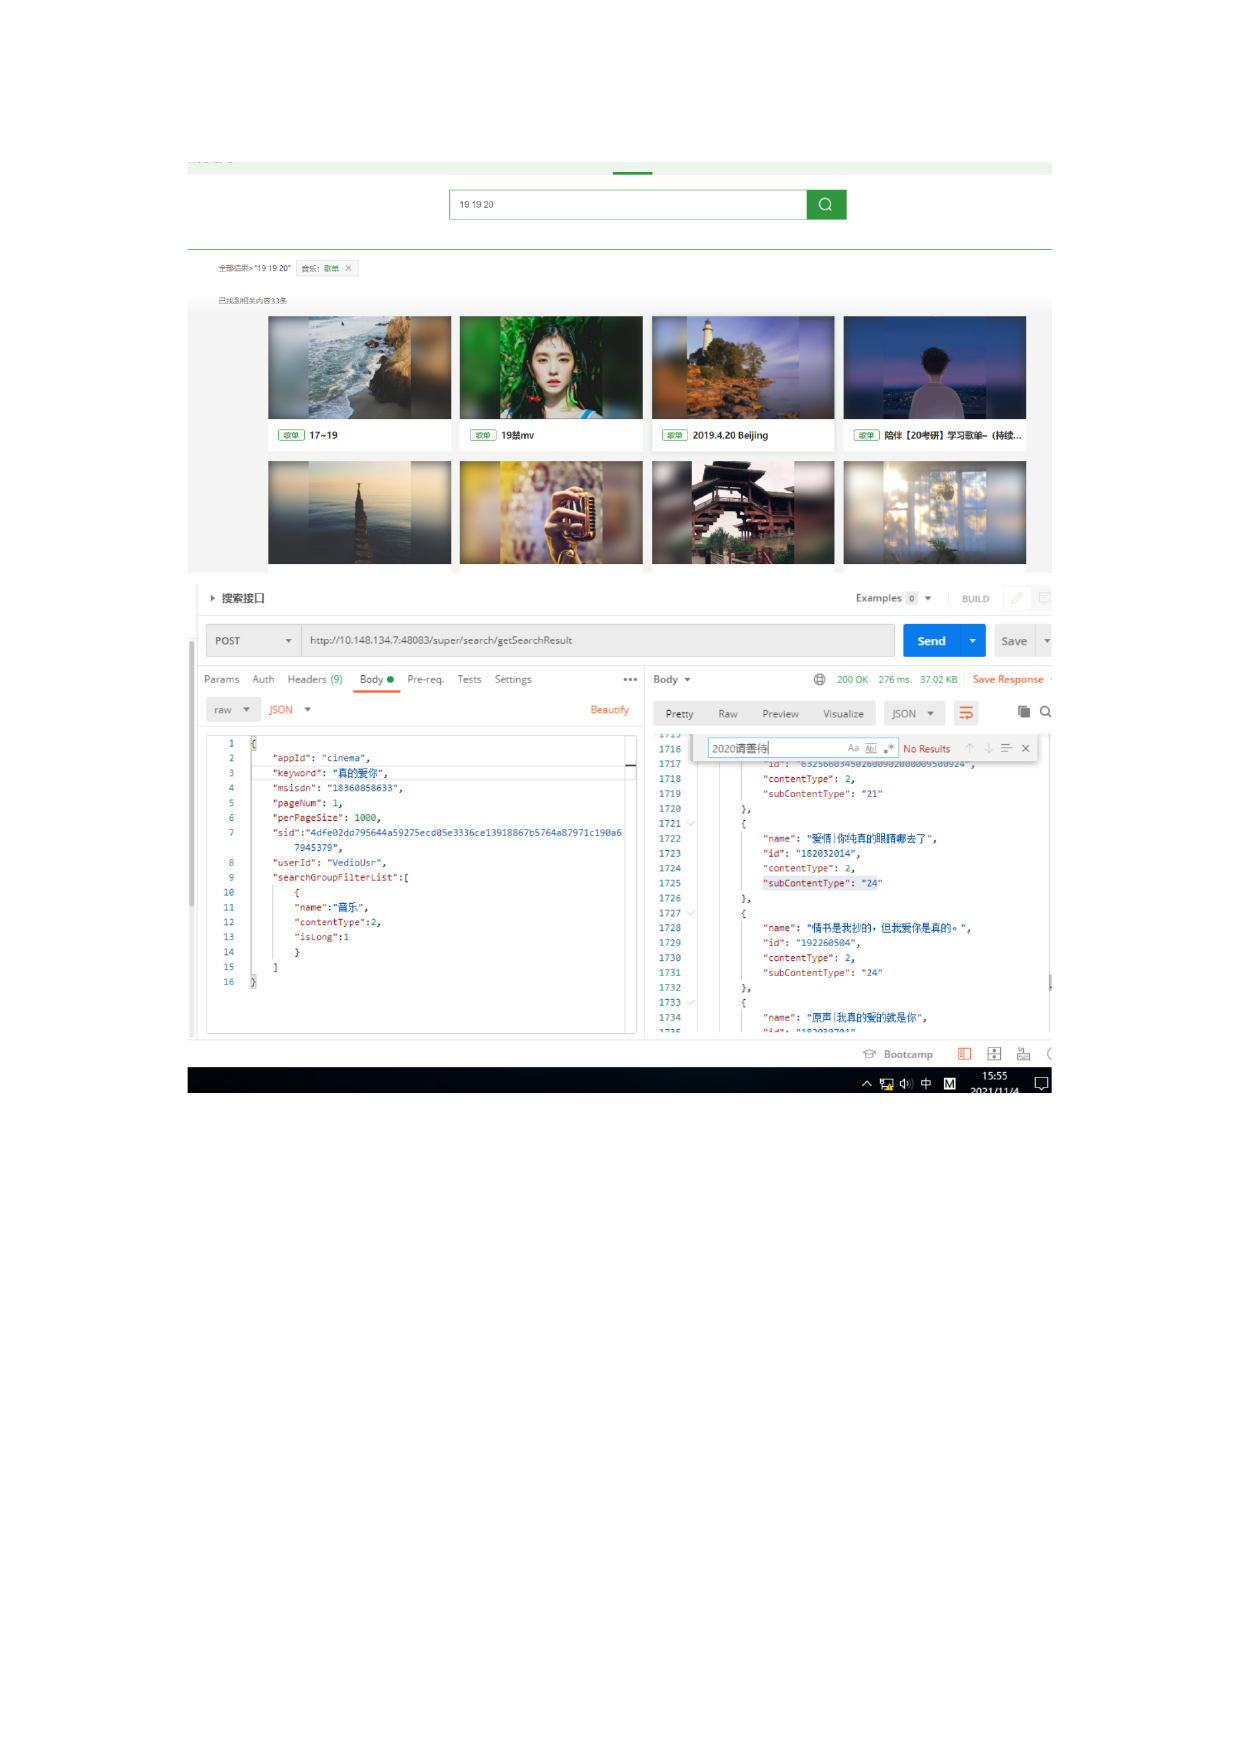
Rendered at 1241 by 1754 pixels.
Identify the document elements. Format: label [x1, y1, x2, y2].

picture [187, 584, 1052, 1093]
picture [187, 162, 1052, 573]
